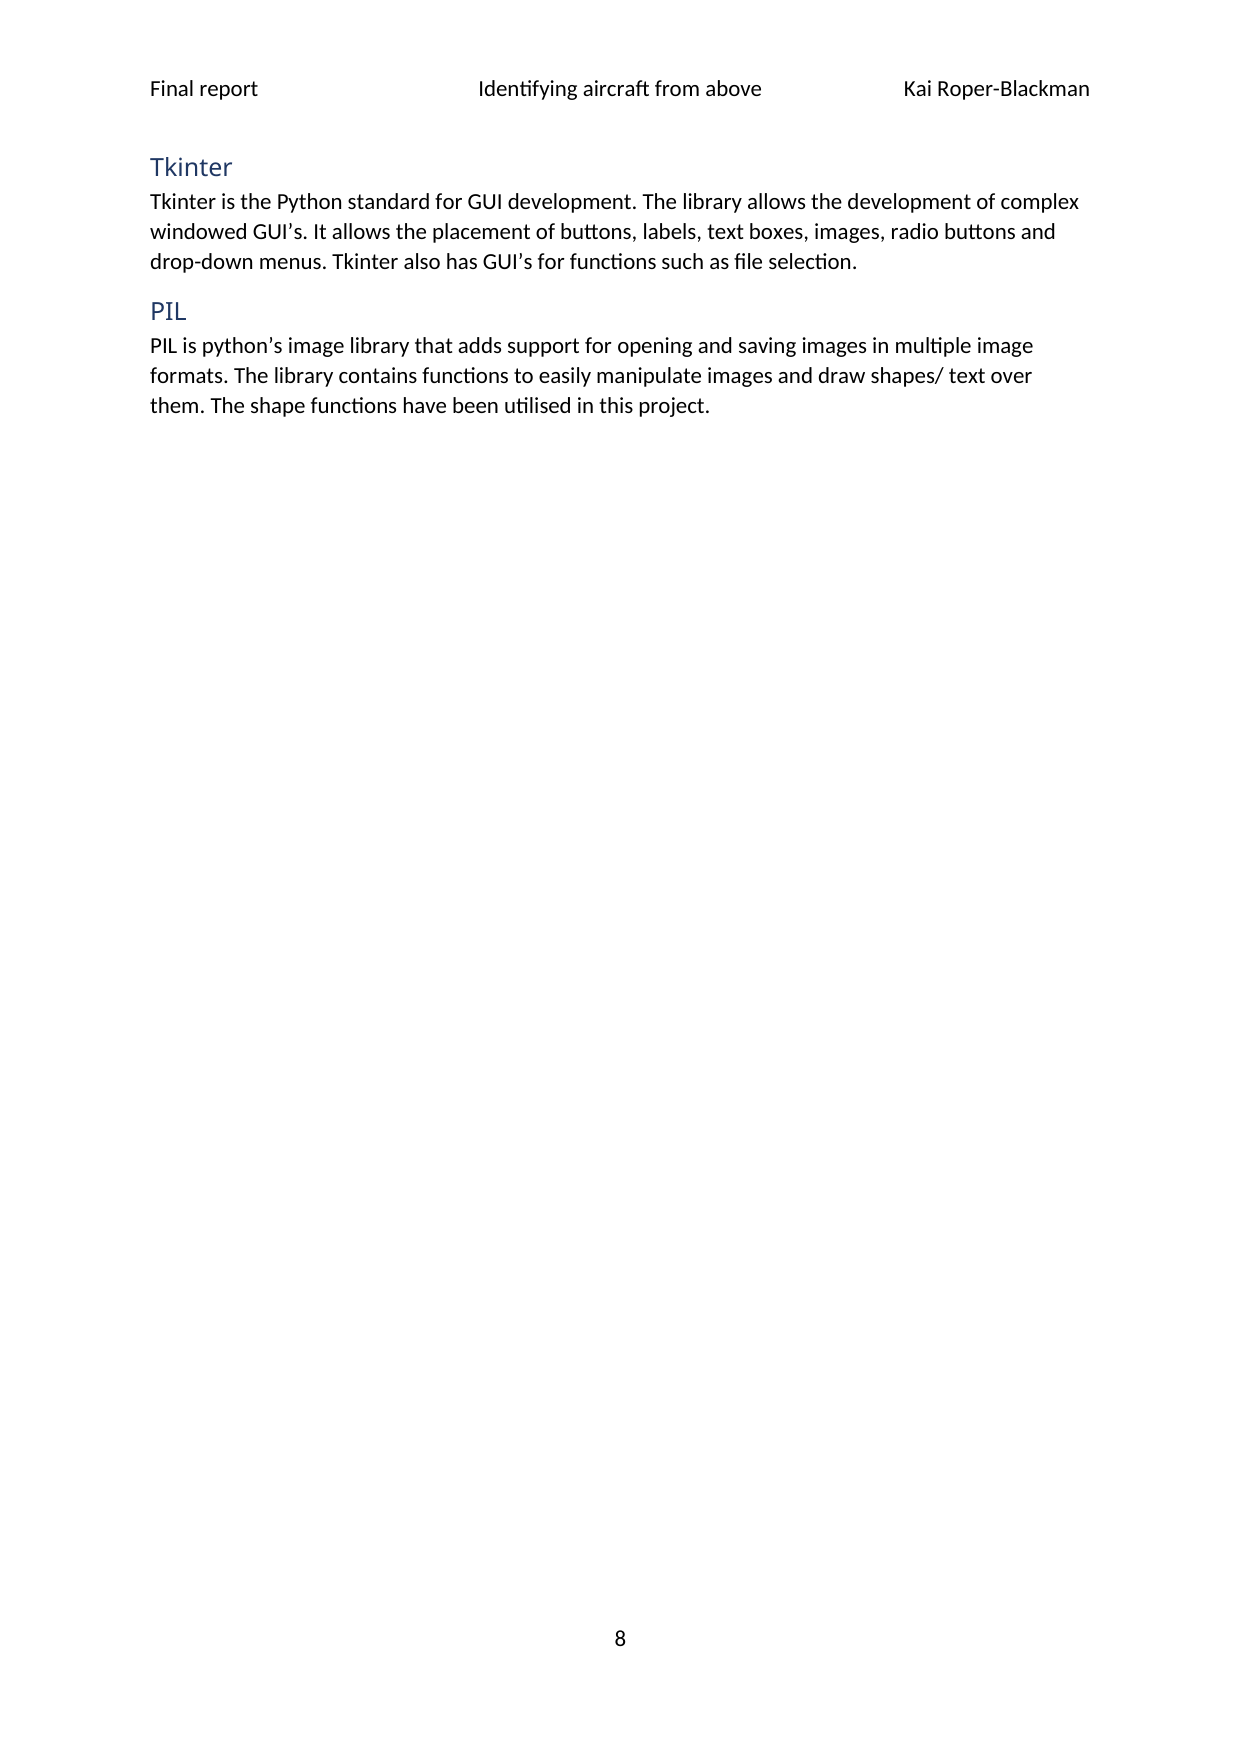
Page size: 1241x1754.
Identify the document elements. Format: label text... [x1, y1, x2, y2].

text PIL is python’s image library that adds support for opening and saving images in multiple image formats. The library contains functions to easily manipulate images and draw shapes/ text over them. The shape functions have been utilised in this project. [150, 331, 1090, 419]
subtitle Tkinter [150, 150, 1090, 184]
text Tkinter is the Python standard for GUI development. The library allows the development of complex windowed GUI’s. It allows the placement of buttons, labels, text boxes, images, radio buttons and drop-down menus. Tkinter also has GUI’s for functions such as file selection. [150, 187, 1090, 275]
subtitle PIL [150, 294, 1090, 328]
